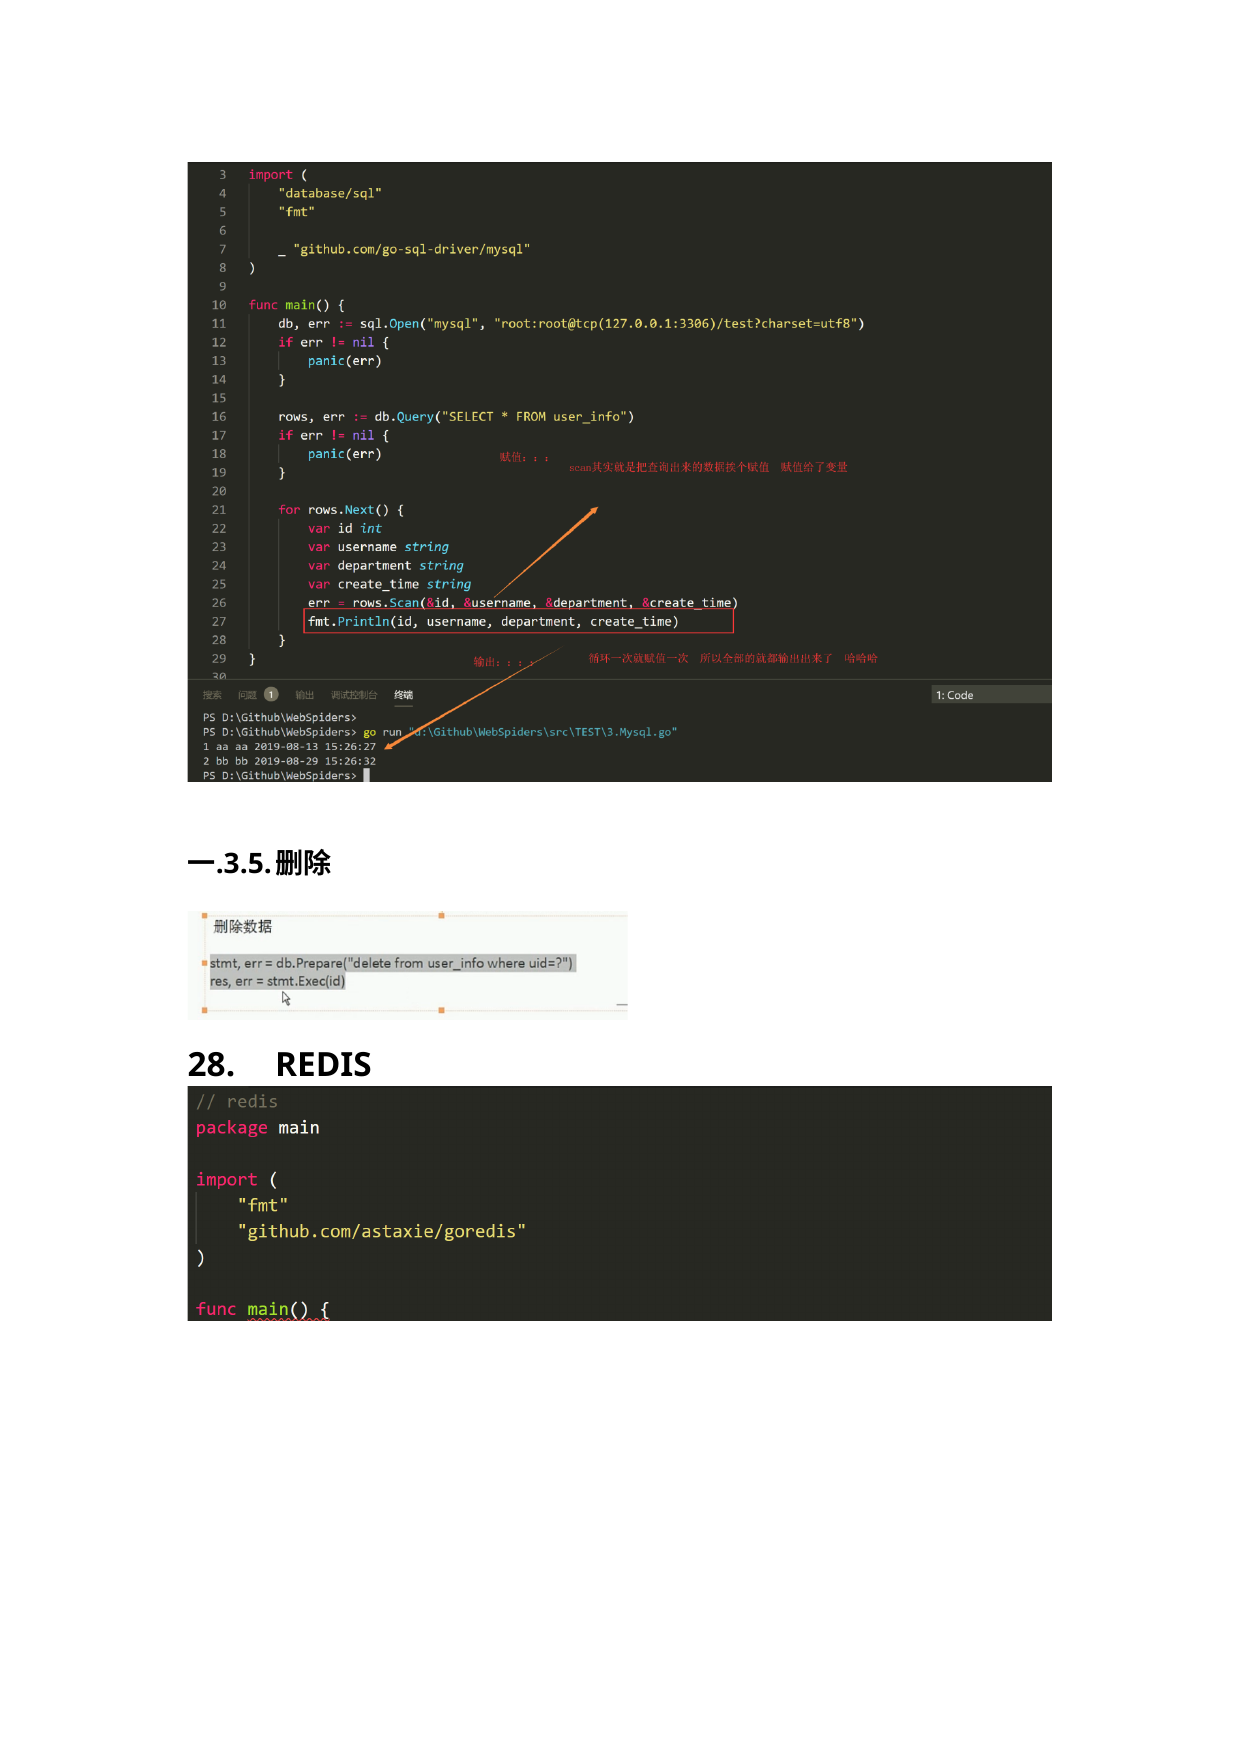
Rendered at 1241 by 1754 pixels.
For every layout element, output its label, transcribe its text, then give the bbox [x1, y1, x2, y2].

subtitle 删除 [187, 841, 1053, 882]
picture [187, 162, 1052, 782]
picture [187, 1086, 1052, 1321]
subtitle REDIS [187, 1041, 1053, 1087]
picture [187, 911, 628, 1020]
